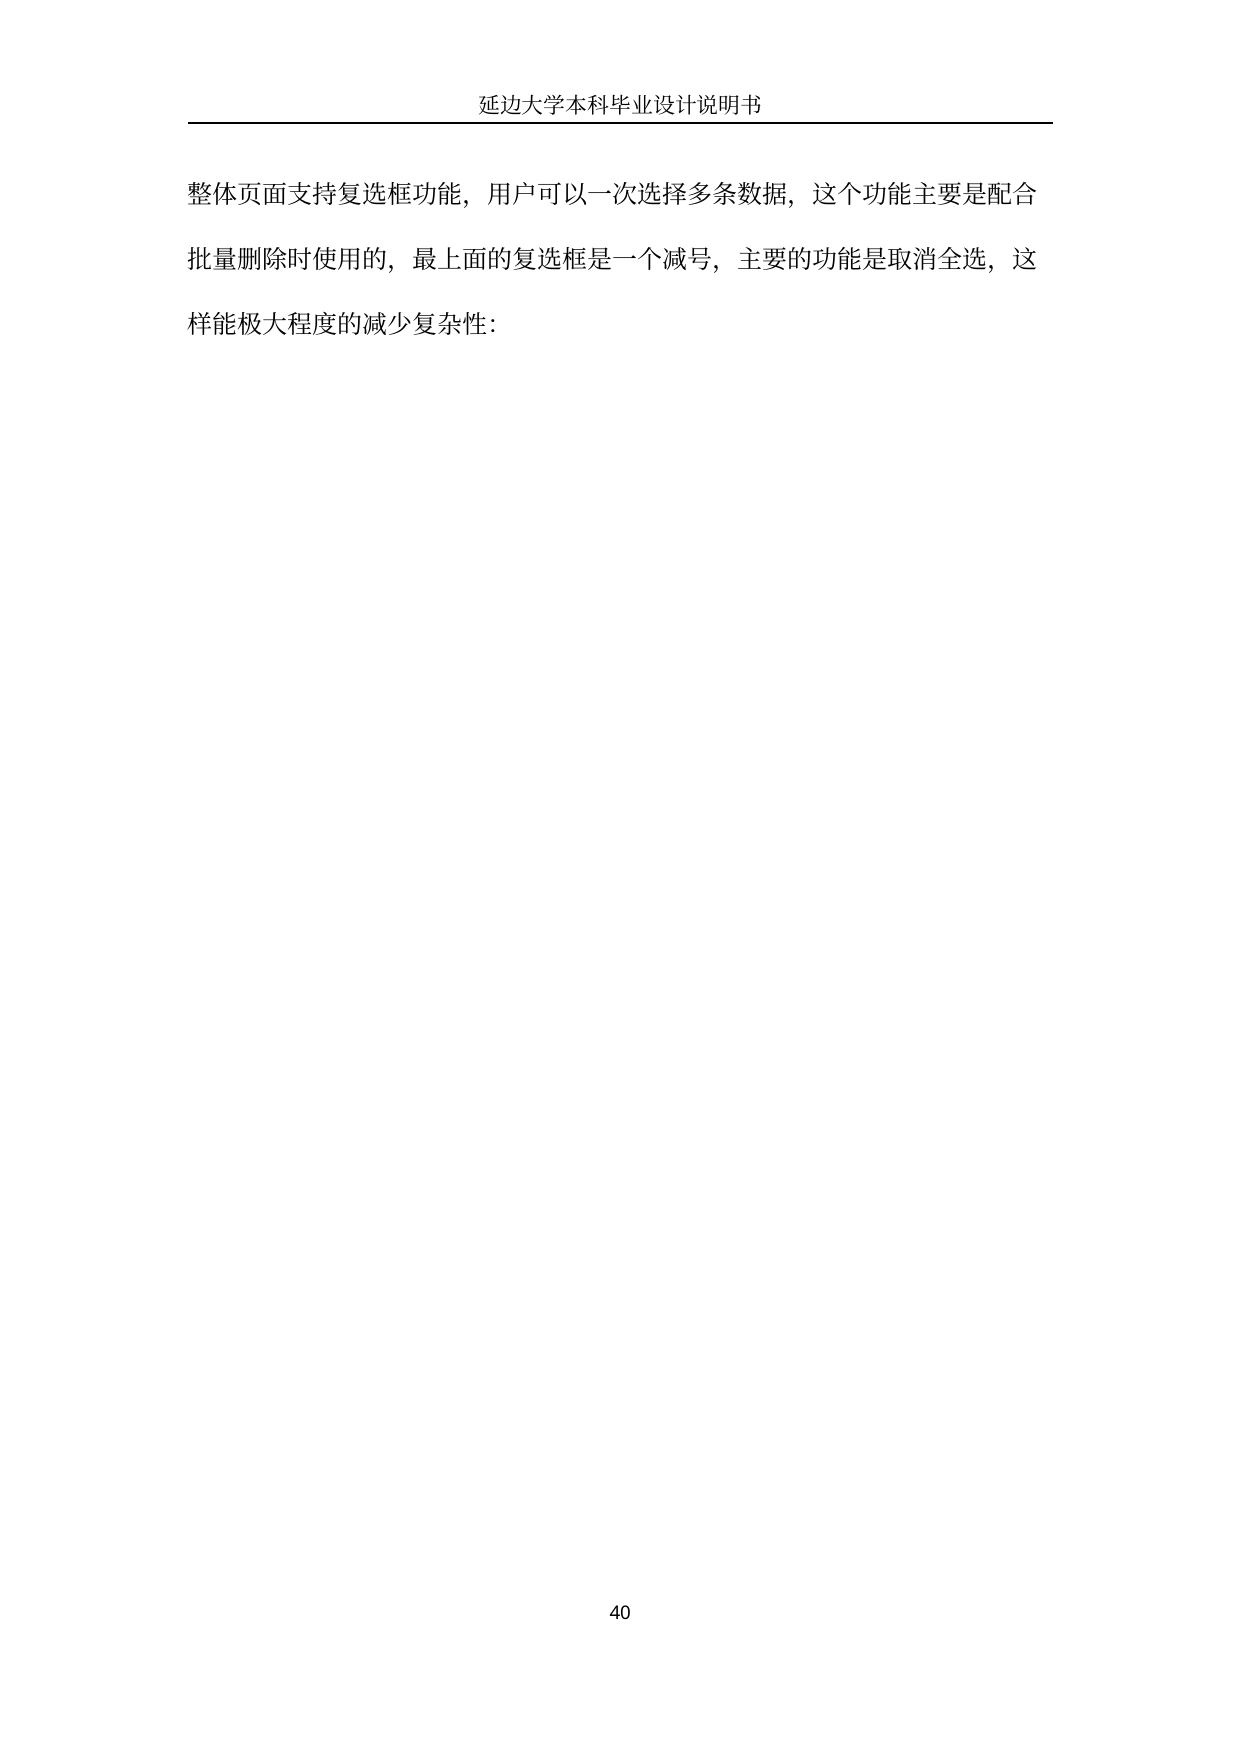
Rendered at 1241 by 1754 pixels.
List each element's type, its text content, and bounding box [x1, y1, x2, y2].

text 整体页面支持复选框功能，用户可以一次选择多条数据，这个功能主要是配合批量删除时使用的，最上面的复选框是一个减号，主要的功能是取消全选，这样能极大程度的减少复杂性： [187, 160, 1053, 355]
